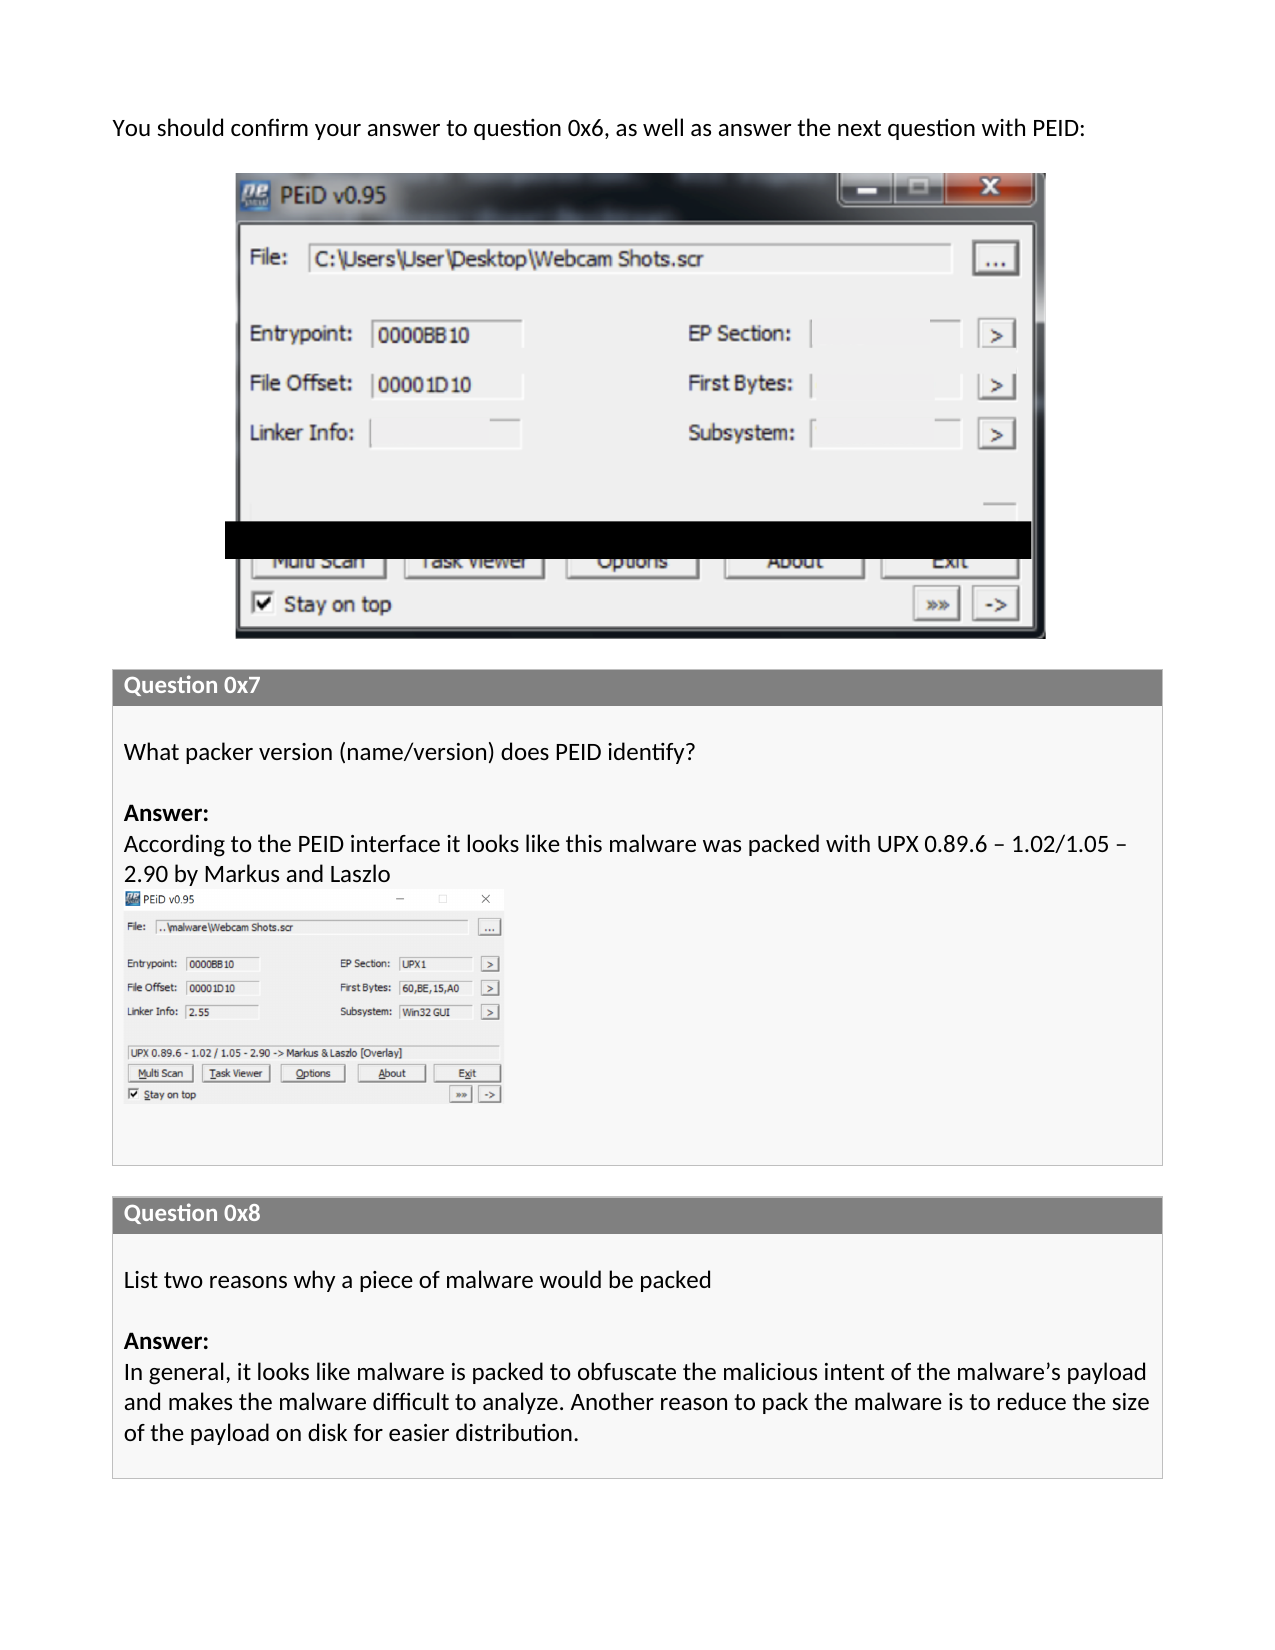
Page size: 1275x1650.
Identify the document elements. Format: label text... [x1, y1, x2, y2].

table_cell List two reasons why a piece of malware would be packed Answer: In general, it looks like malware is packed to obfuscate the malicious intent of the malware’s payload and makes the malware difficult to analyze. Another reason to pack the malware is to reduce the size of the payload on disk for easier distribution. [113, 1234, 1162, 1478]
table_header Question 0x7 [113, 670, 1162, 706]
table_cell What packer version (name/version) does PEID identify? Answer: According to the PEID interface it looks like this malware was packed with UPX 0.89.6 – 1.02/1.05 – 2.90 by Markus and Laszlo [113, 706, 1162, 1165]
picture [123, 889, 505, 1104]
picture [235, 173, 1046, 639]
table_header Question 0x8 [113, 1198, 1162, 1234]
text You should confirm your answer to question 0x6, as well as answer the next question with PEID: [112, 112, 1162, 143]
